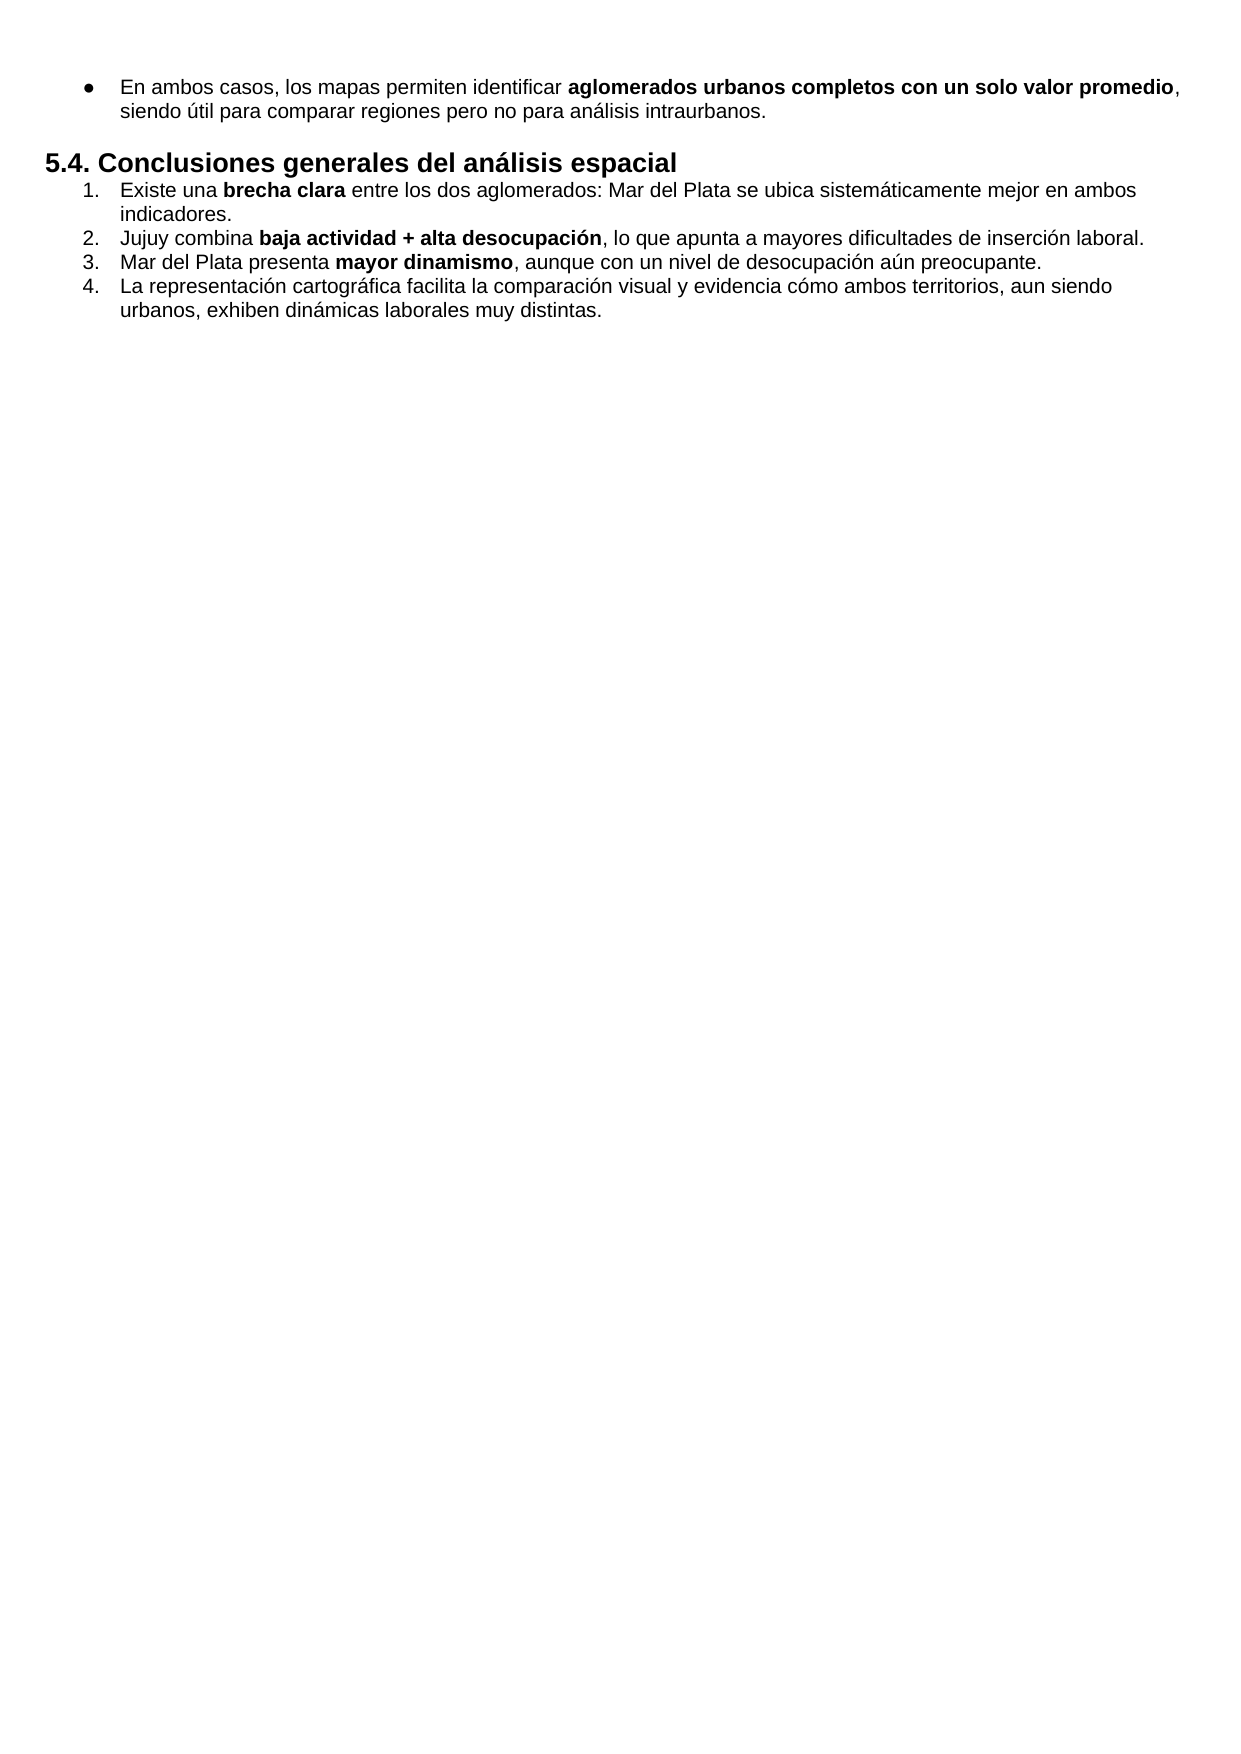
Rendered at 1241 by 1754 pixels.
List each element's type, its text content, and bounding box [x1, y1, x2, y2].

list Mar del Plata presenta mayor dinamismo, aunque con un nivel de desocupación aún preocupante. [82, 250, 1182, 274]
subtitle 5.4. Conclusiones generales del análisis espacial [45, 147, 1182, 178]
list Existe una brecha clara entre los dos aglomerados: Mar del Plata se ubica sistemáticamente mejor en ambos indicadores. [82, 178, 1182, 226]
list En ambos casos, los mapas permiten identificar aglomerados urbanos completos con un solo valor promedio, siendo útil para comparar regiones pero no para análisis intraurbanos. [82, 75, 1182, 123]
list La representación cartográfica facilita la comparación visual y evidencia cómo ambos territorios, aun siendo urbanos, exhiben dinámicas laborales muy distintas. [82, 274, 1182, 322]
list Jujuy combina baja actividad + alta desocupación, lo que apunta a mayores dificultades de inserción laboral. [82, 226, 1182, 250]
